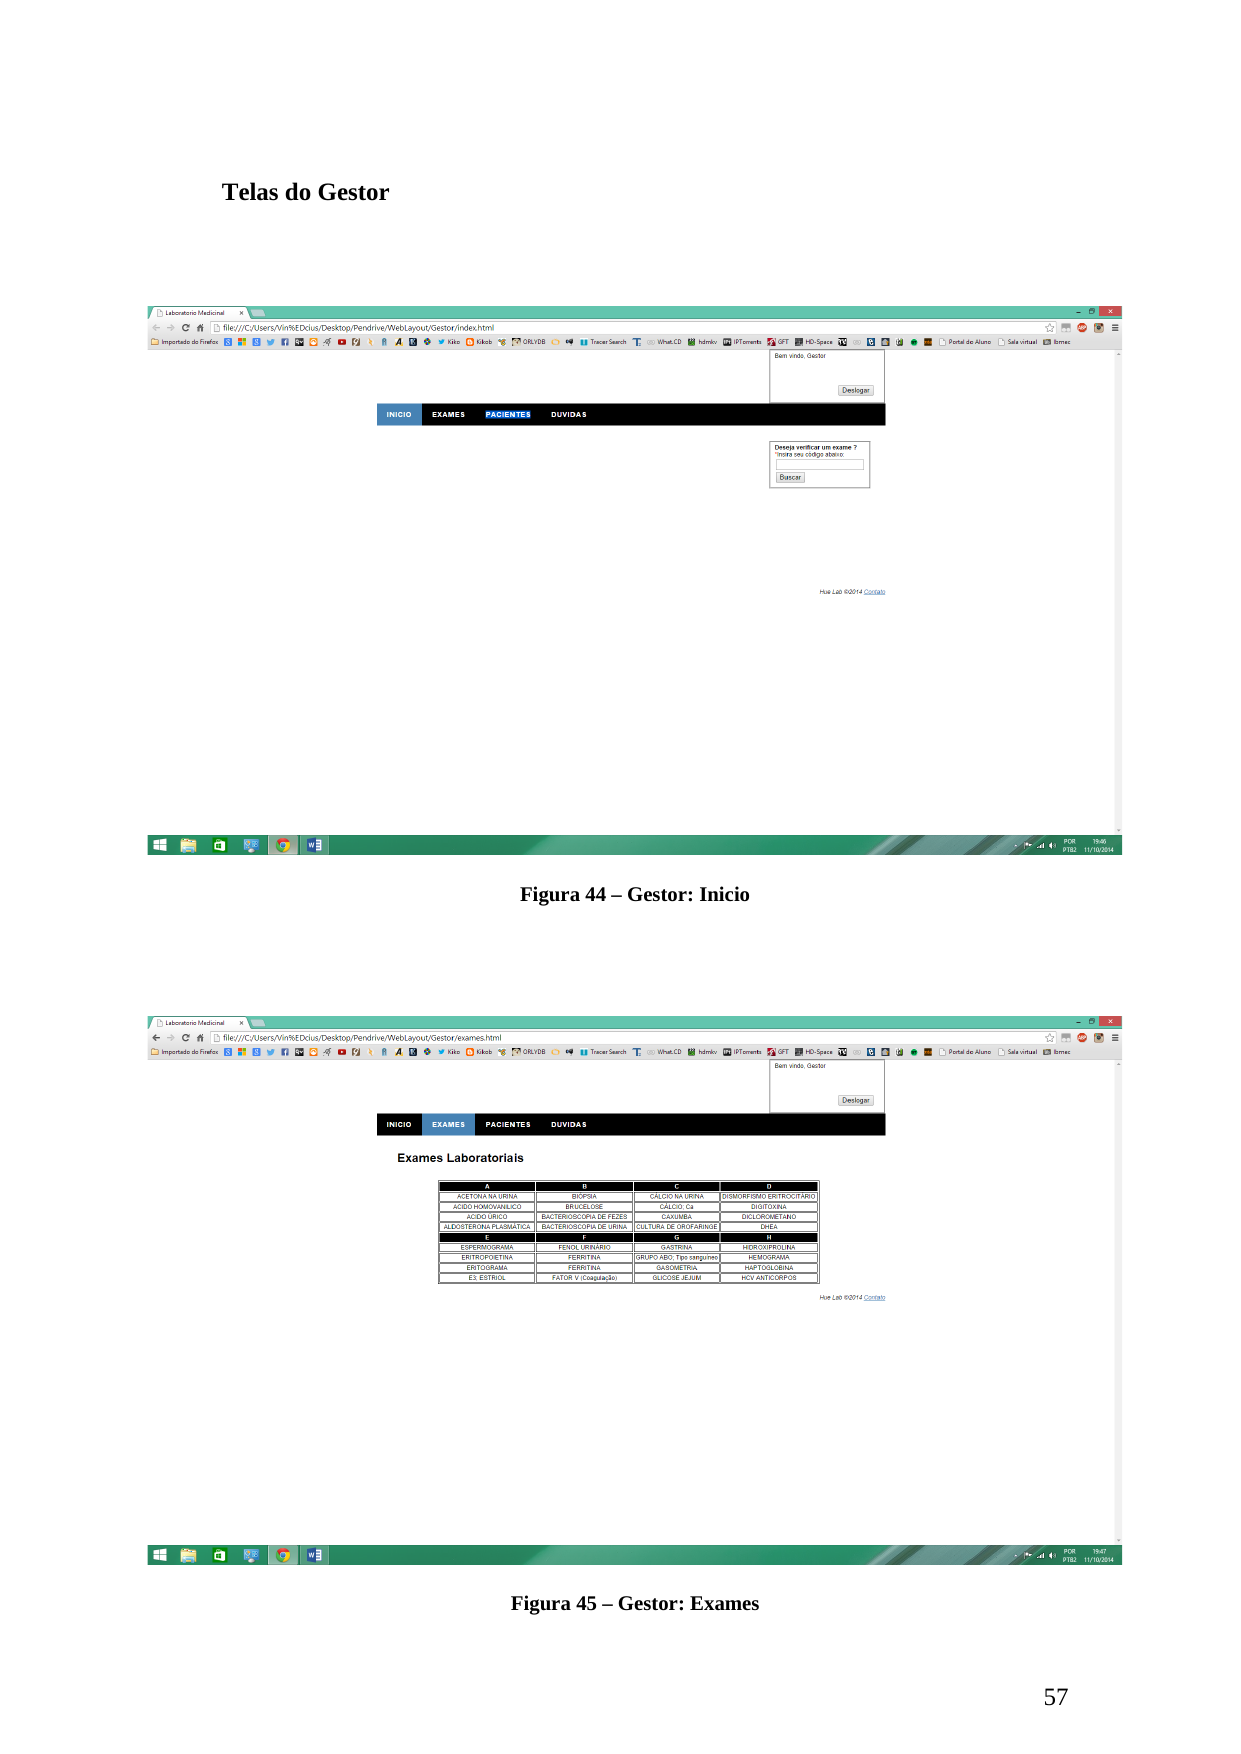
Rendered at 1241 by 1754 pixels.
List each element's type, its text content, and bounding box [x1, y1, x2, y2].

text Telas do Gestor [222, 177, 1122, 206]
picture [147, 306, 1123, 855]
picture [147, 1016, 1123, 1565]
text Figura 44 – Gestor: Inicio [148, 882, 1122, 906]
text Figura 45 – Gestor: Exames [148, 1591, 1122, 1615]
